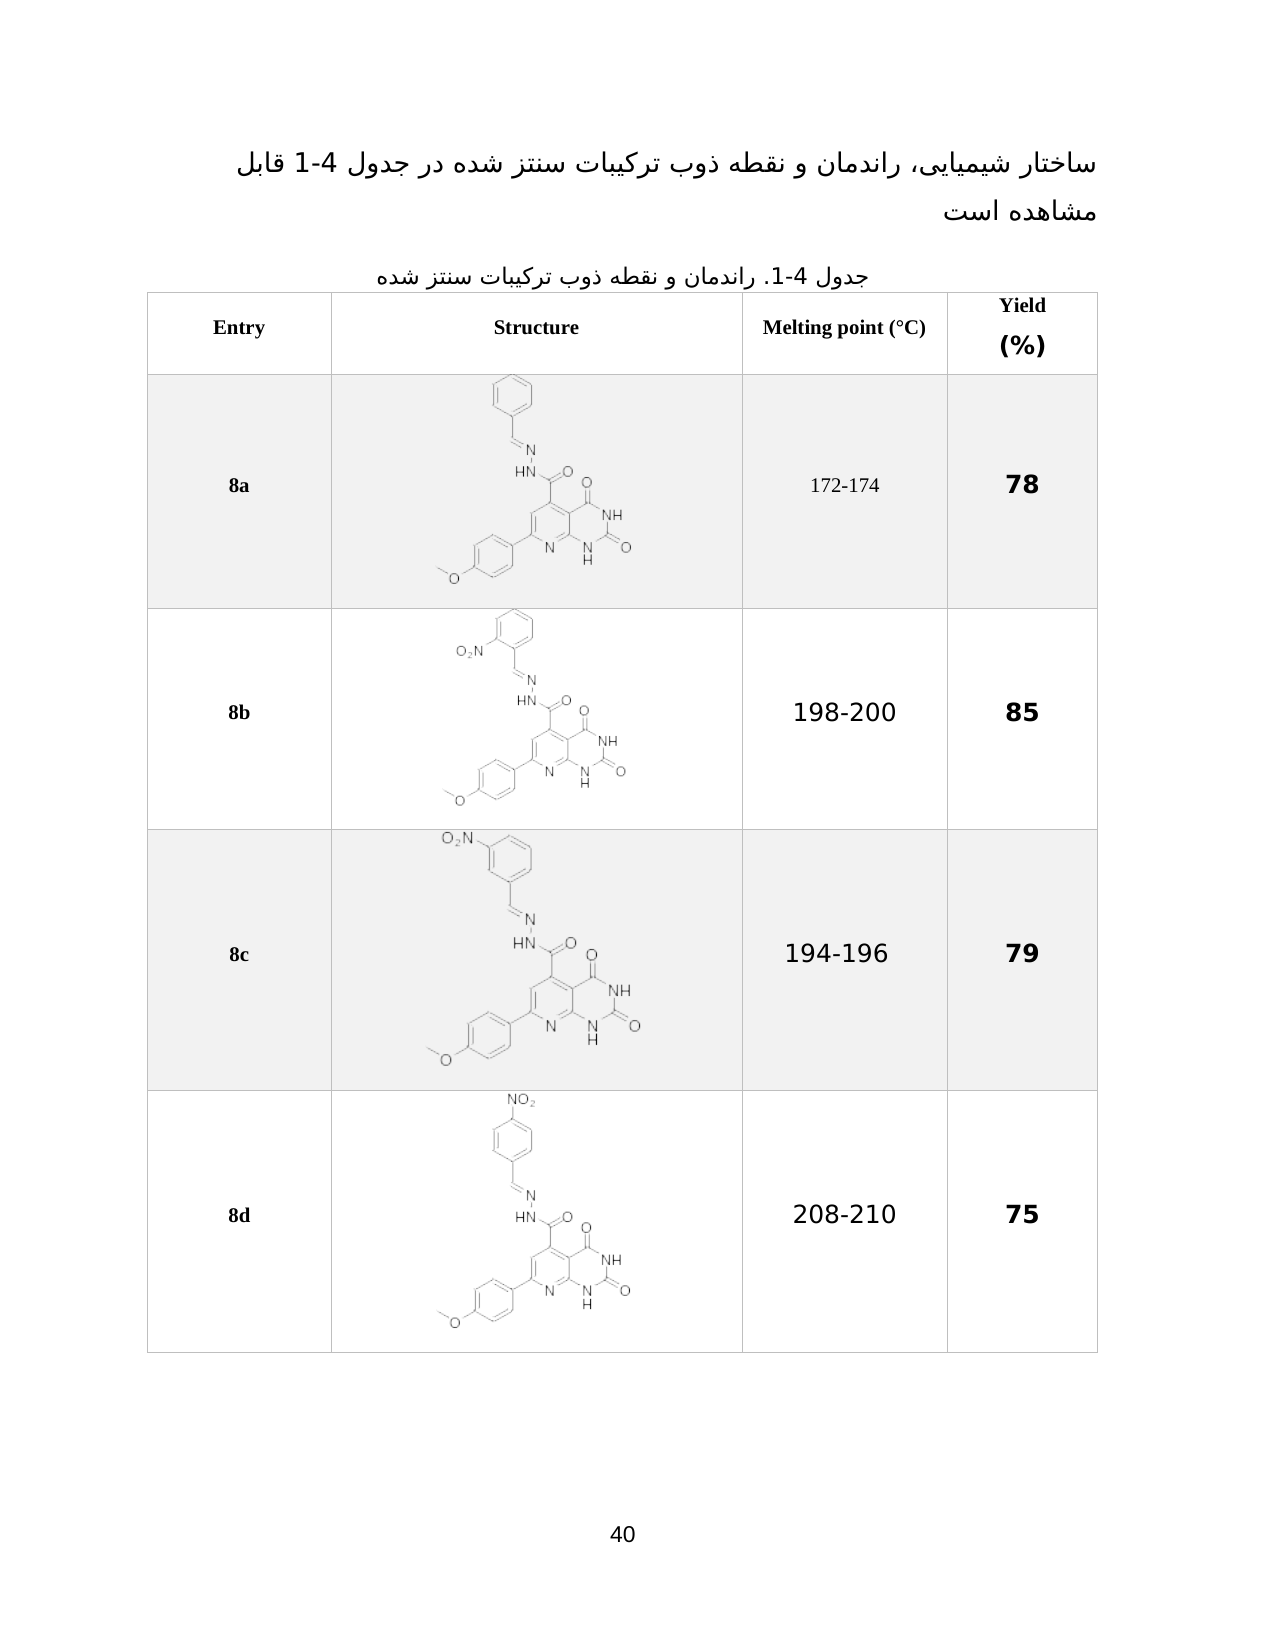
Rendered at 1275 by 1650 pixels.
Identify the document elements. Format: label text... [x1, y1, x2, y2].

table_header Entry [148, 293, 331, 374]
table_cell 8a [148, 375, 331, 608]
table_cell 172-174 [743, 375, 947, 608]
table_cell 198-200 [743, 609, 947, 829]
subtitle جدول 4-1. راندمان و نقطه ذوب ترکیبات سنتز شده [148, 263, 1098, 290]
text ساختار شیمیایی، راندمان و نقطه ذوب ترکیبات سنتز شده در جدول 4-1 قابل مشاهده است [148, 148, 1098, 227]
table_cell 79 [948, 830, 1097, 1090]
table_cell [332, 1091, 742, 1352]
table_cell 85 [948, 609, 1097, 829]
table_cell 194-196 [743, 830, 947, 1090]
table_cell 8c [148, 830, 331, 1090]
table_cell 75 [948, 1091, 1097, 1352]
table_header Melting point (°C) [743, 293, 947, 374]
table_cell [332, 830, 742, 1090]
table_header Structure [332, 293, 742, 374]
table_cell 78 [948, 375, 1097, 608]
table_cell 8d [148, 1091, 331, 1352]
table_cell [332, 609, 742, 829]
table_cell 8b [148, 609, 331, 829]
table_header Yield (%) [948, 293, 1097, 374]
table_cell [332, 375, 742, 608]
table_cell 208-210 [743, 1091, 947, 1352]
